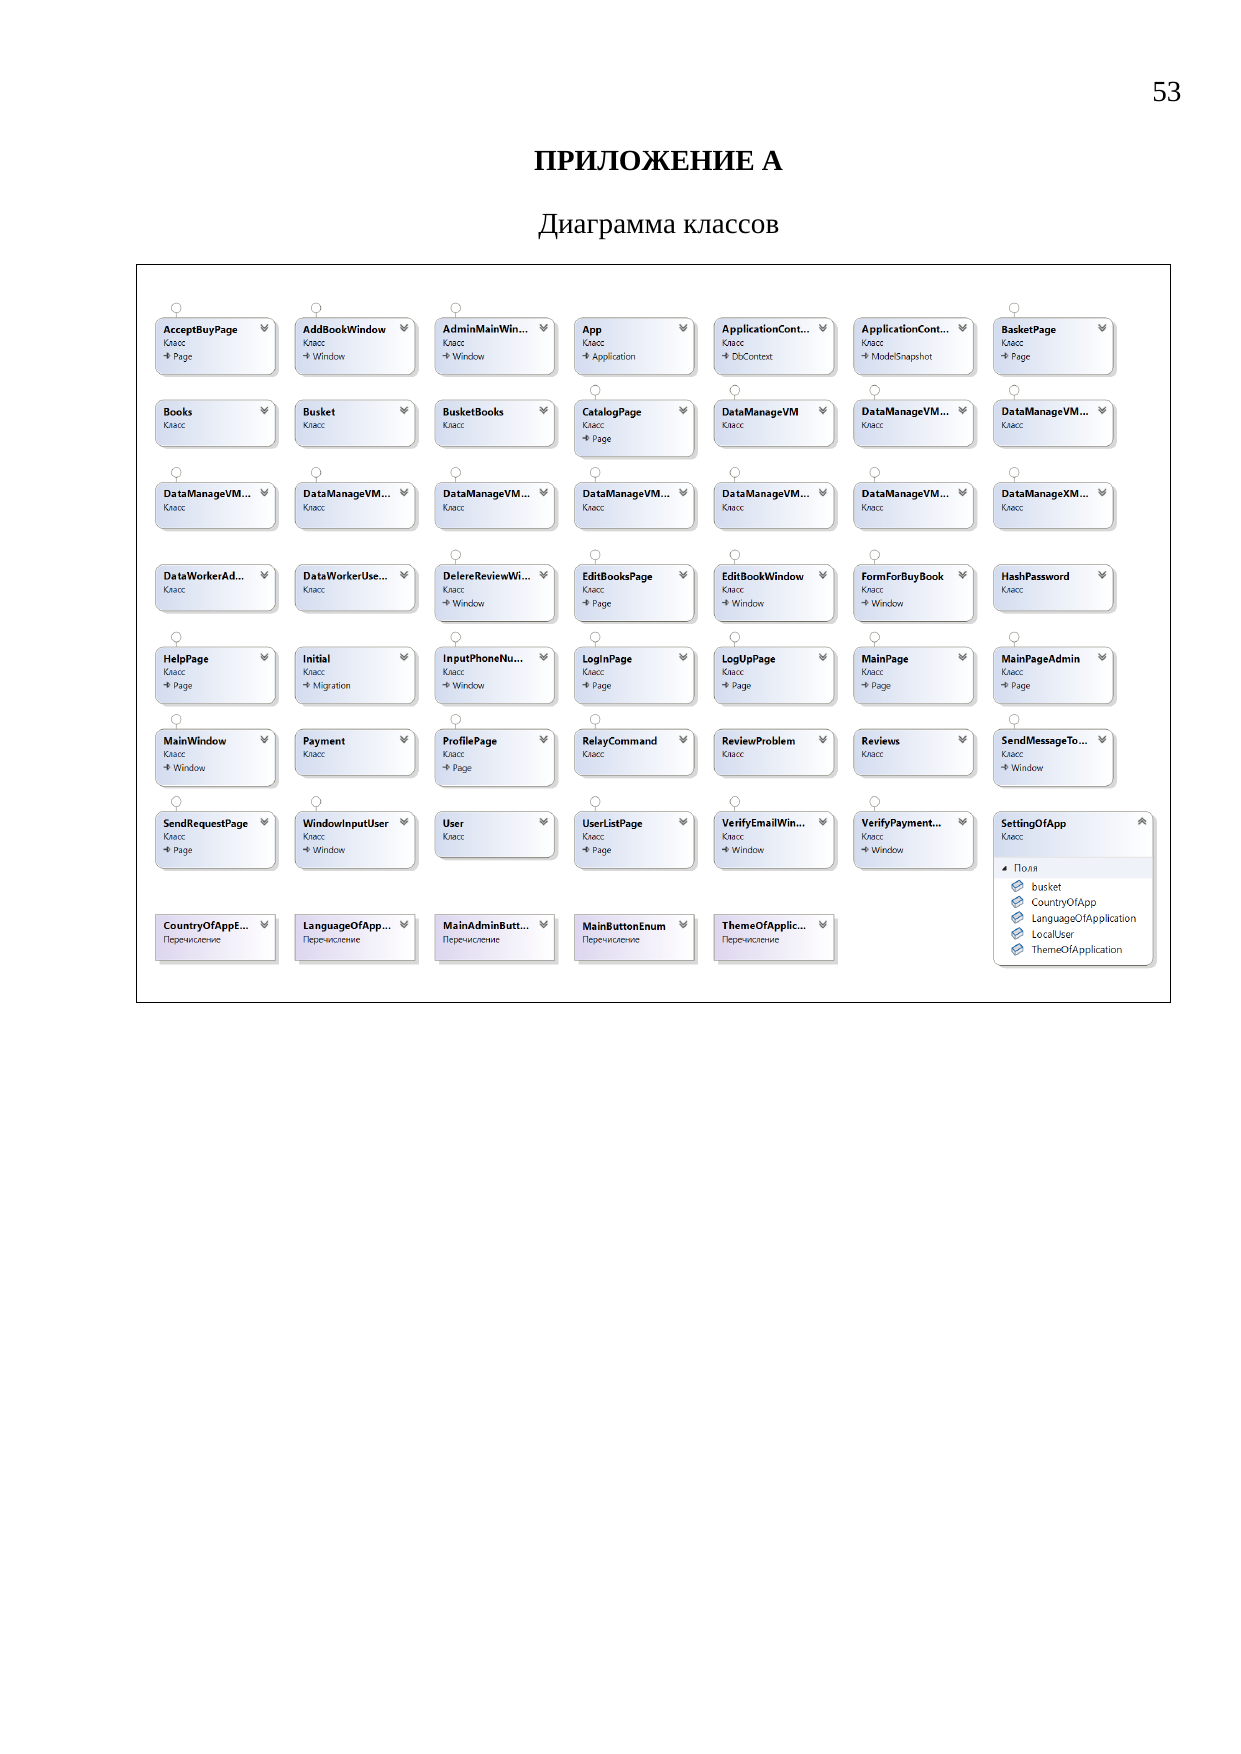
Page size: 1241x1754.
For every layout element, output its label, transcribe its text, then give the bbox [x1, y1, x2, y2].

subtitle ПРИЛОЖЕНИЕ А [136, 143, 1181, 177]
picture [147, 294, 1160, 973]
table_header [137, 265, 1170, 1002]
text Диаграмма классов [136, 206, 1181, 239]
